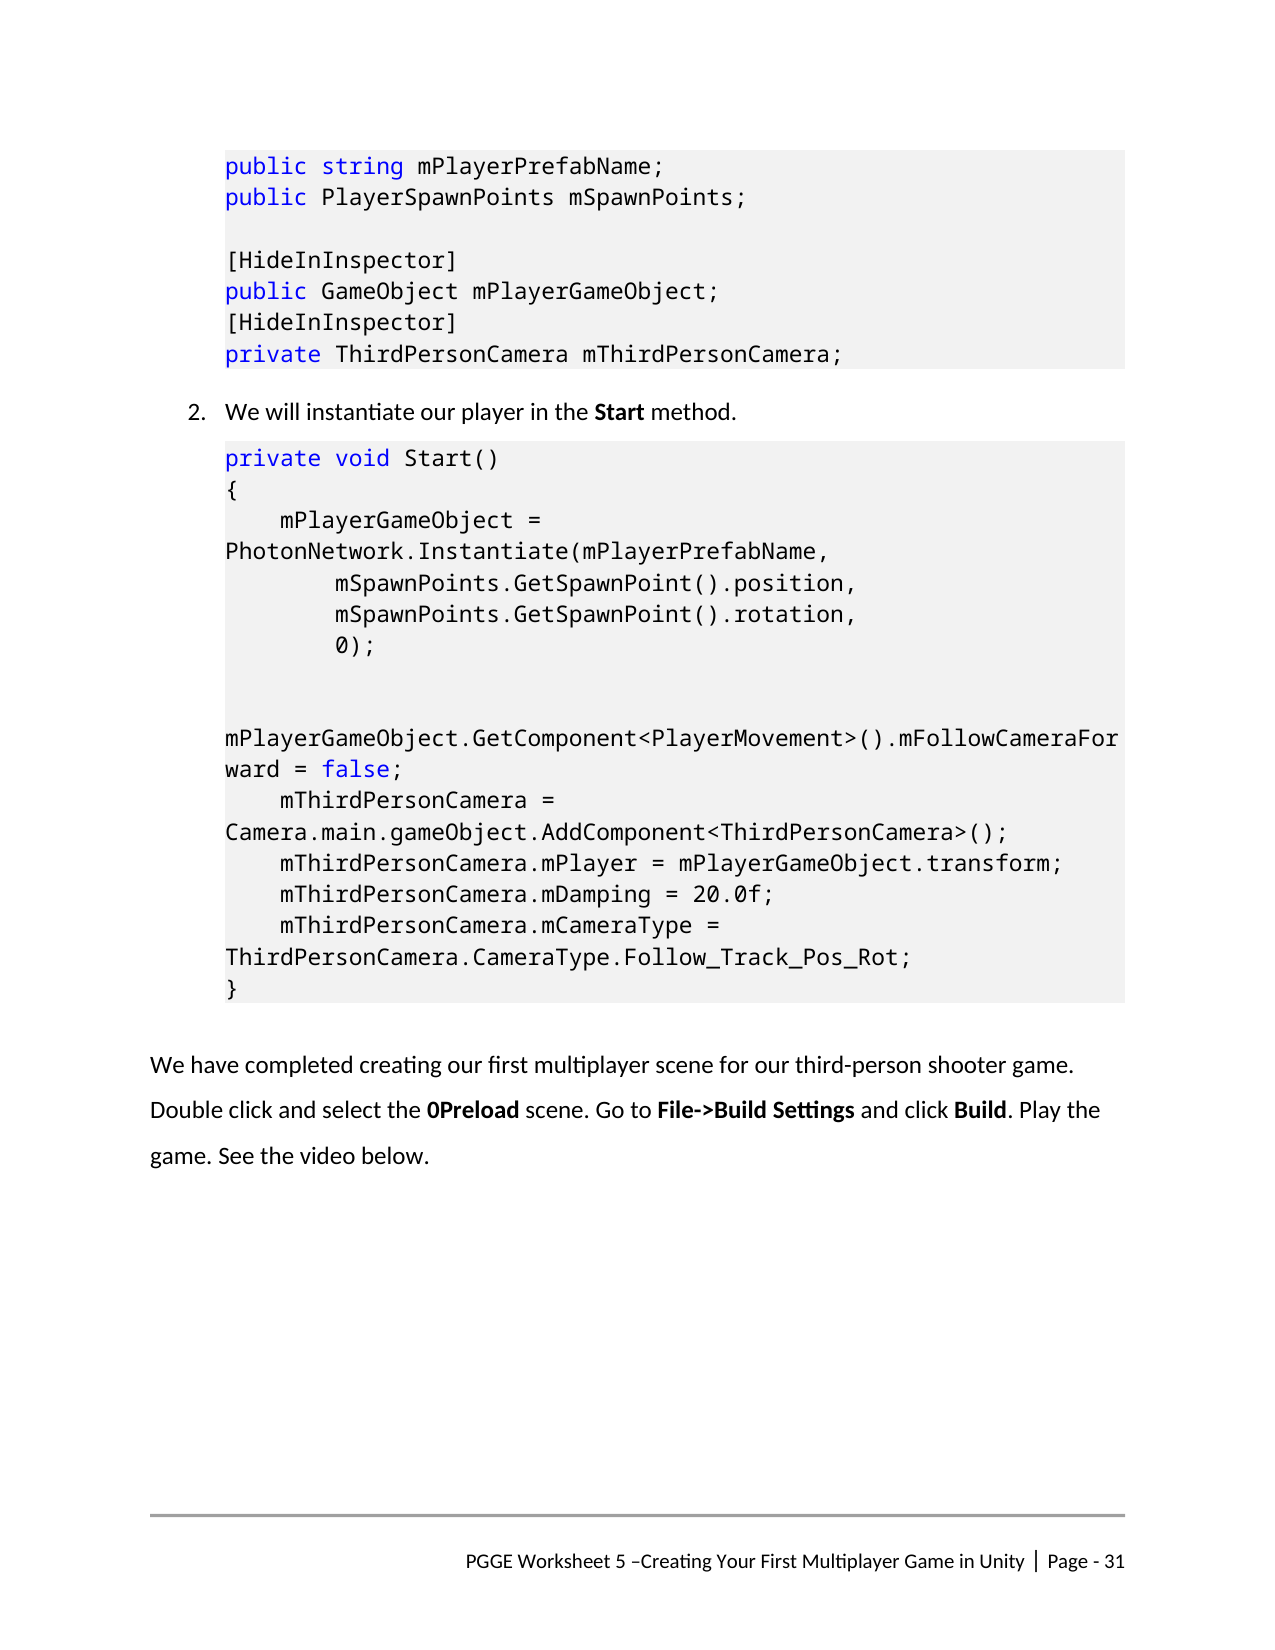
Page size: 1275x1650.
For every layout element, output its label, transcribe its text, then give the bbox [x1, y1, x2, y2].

text public string mPlayerPrefabName; [225, 150, 1125, 181]
text We have completed creating our first multiplayer scene for our third-person shooter game. Double click and select the 0Preload scene. Go to File->Build Settings and click Build. Play the game. See the video below. [150, 1049, 1125, 1171]
text mThirdPersonCamera = Camera.main.gameObject.AddComponent<ThirdPersonCamera>(); [225, 784, 1125, 847]
text private ThirdPersonCamera mThirdPersonCamera; [225, 337, 1125, 369]
text mSpawnPoints.GetSpawnPoint().position, [225, 566, 1125, 598]
text public PlayerSpawnPoints mSpawnPoints; [225, 181, 1125, 212]
text private void Start() [225, 441, 1125, 473]
list We will instantiate our player in the Start method. [187, 396, 1125, 426]
text mPlayerGameObject = PhotonNetwork.Instantiate(mPlayerPrefabName, [225, 504, 1125, 566]
text mSpawnPoints.GetSpawnPoint().rotation, [225, 598, 1125, 629]
text { [225, 473, 1125, 504]
text mPlayerGameObject.GetComponent<PlayerMovement>().mFollowCameraForward = false; [225, 691, 1125, 784]
text [HideInInspector] [225, 244, 1125, 275]
text public GameObject mPlayerGameObject; [225, 275, 1125, 306]
text 0); [225, 629, 1125, 660]
text [HideInInspector] [225, 306, 1125, 337]
text mThirdPersonCamera.mDamping = 20.0f; [225, 878, 1125, 909]
text } [225, 972, 1125, 1003]
text mThirdPersonCamera.mCameraType = ThirdPersonCamera.CameraType.Follow_Track_Pos_Rot; [225, 909, 1125, 972]
text mThirdPersonCamera.mPlayer = mPlayerGameObject.transform; [225, 847, 1125, 878]
